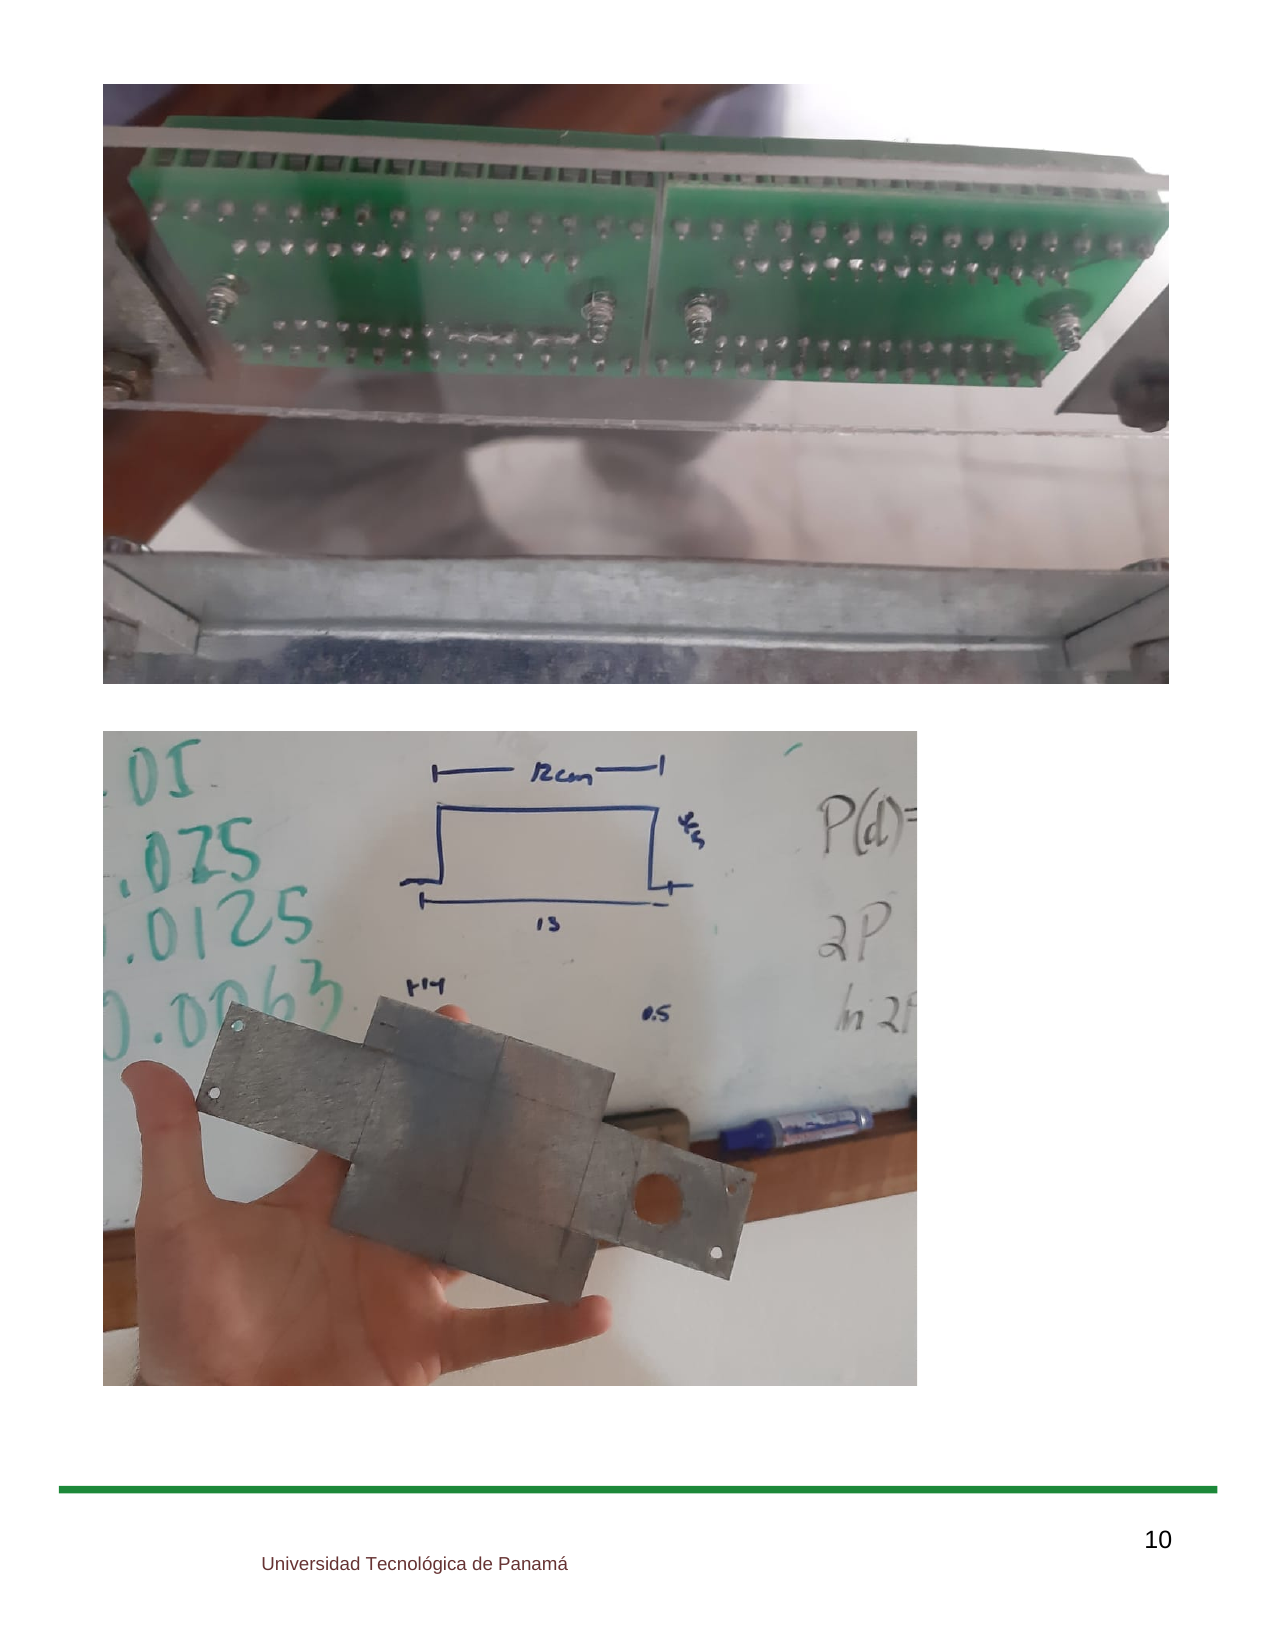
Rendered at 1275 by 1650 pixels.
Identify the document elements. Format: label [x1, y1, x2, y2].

picture [103, 84, 1169, 684]
picture [103, 731, 918, 1386]
